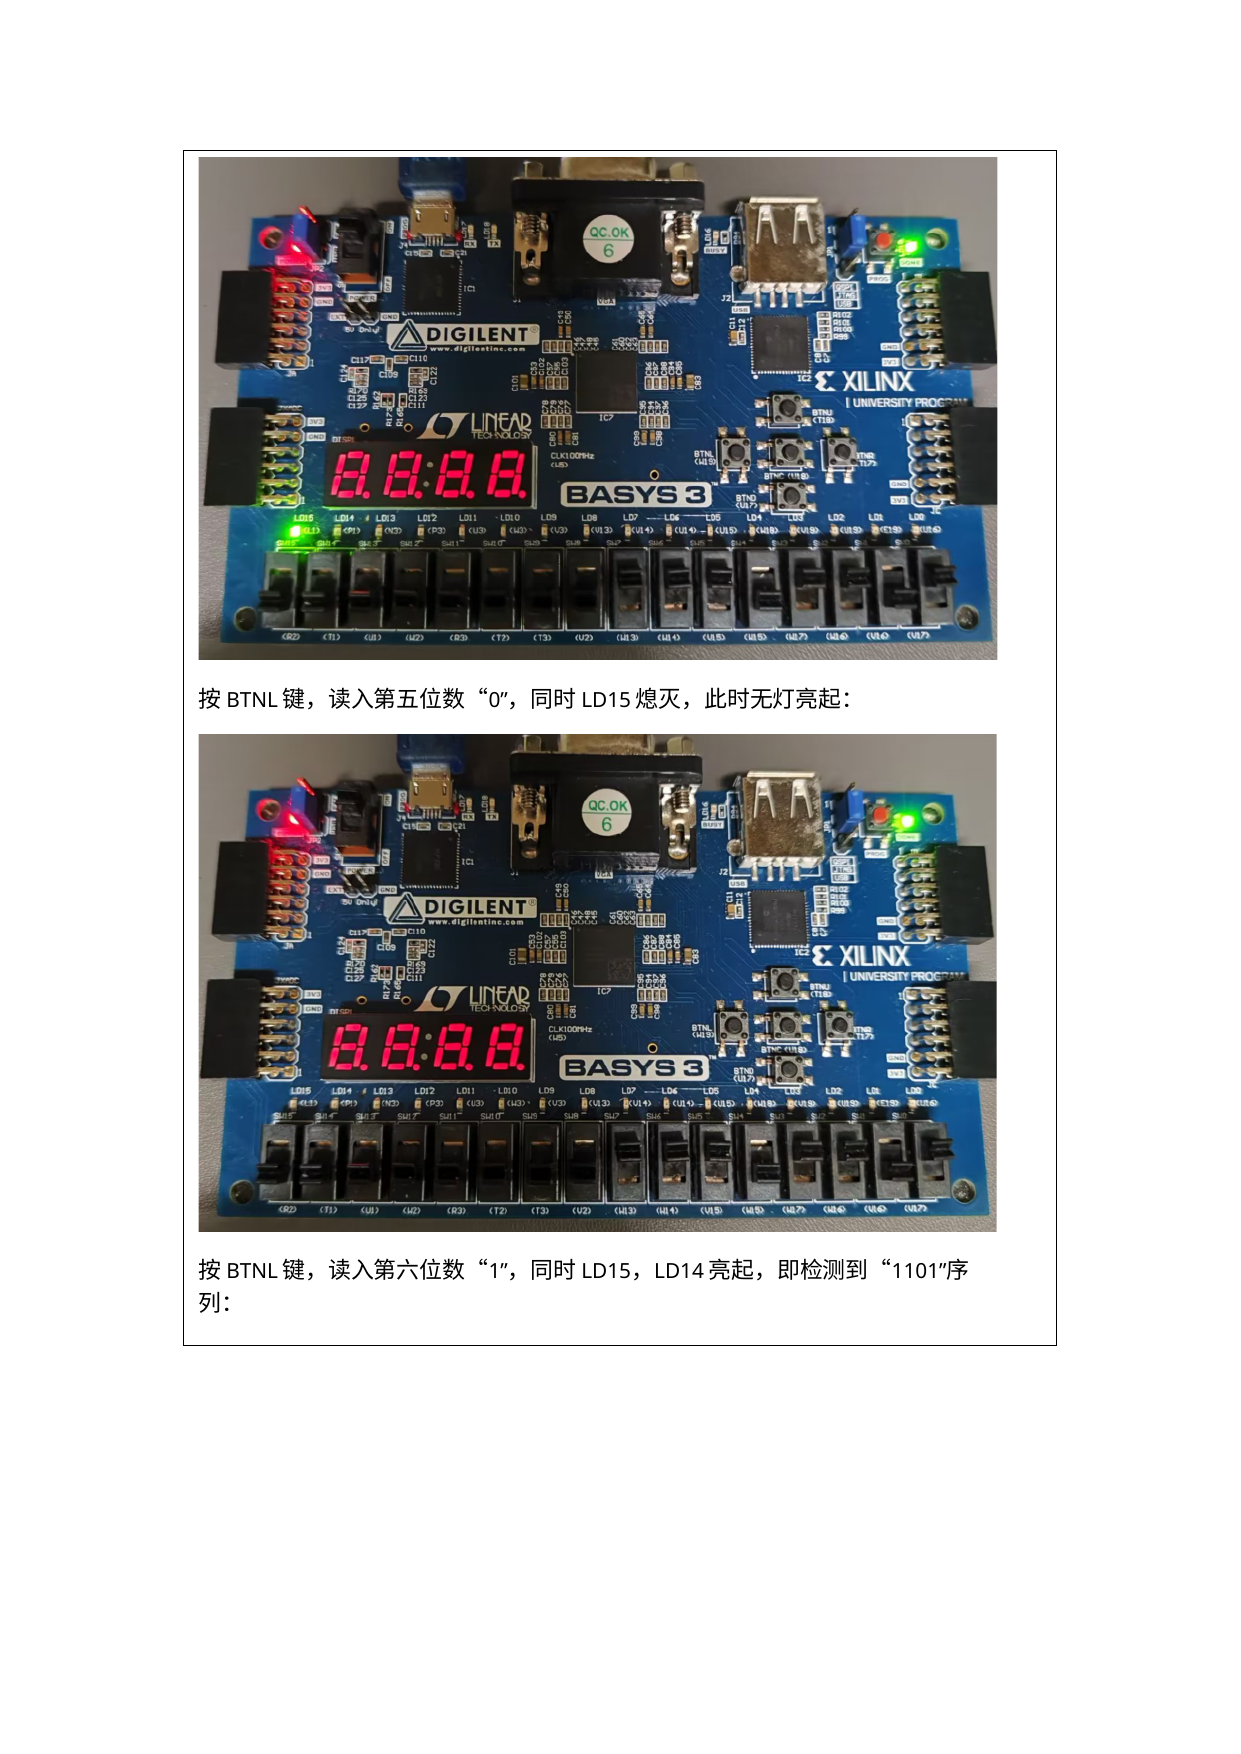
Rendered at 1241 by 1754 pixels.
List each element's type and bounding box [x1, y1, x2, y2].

table_cell [184, 151, 1056, 1345]
picture [198, 157, 998, 660]
picture [198, 734, 997, 1232]
